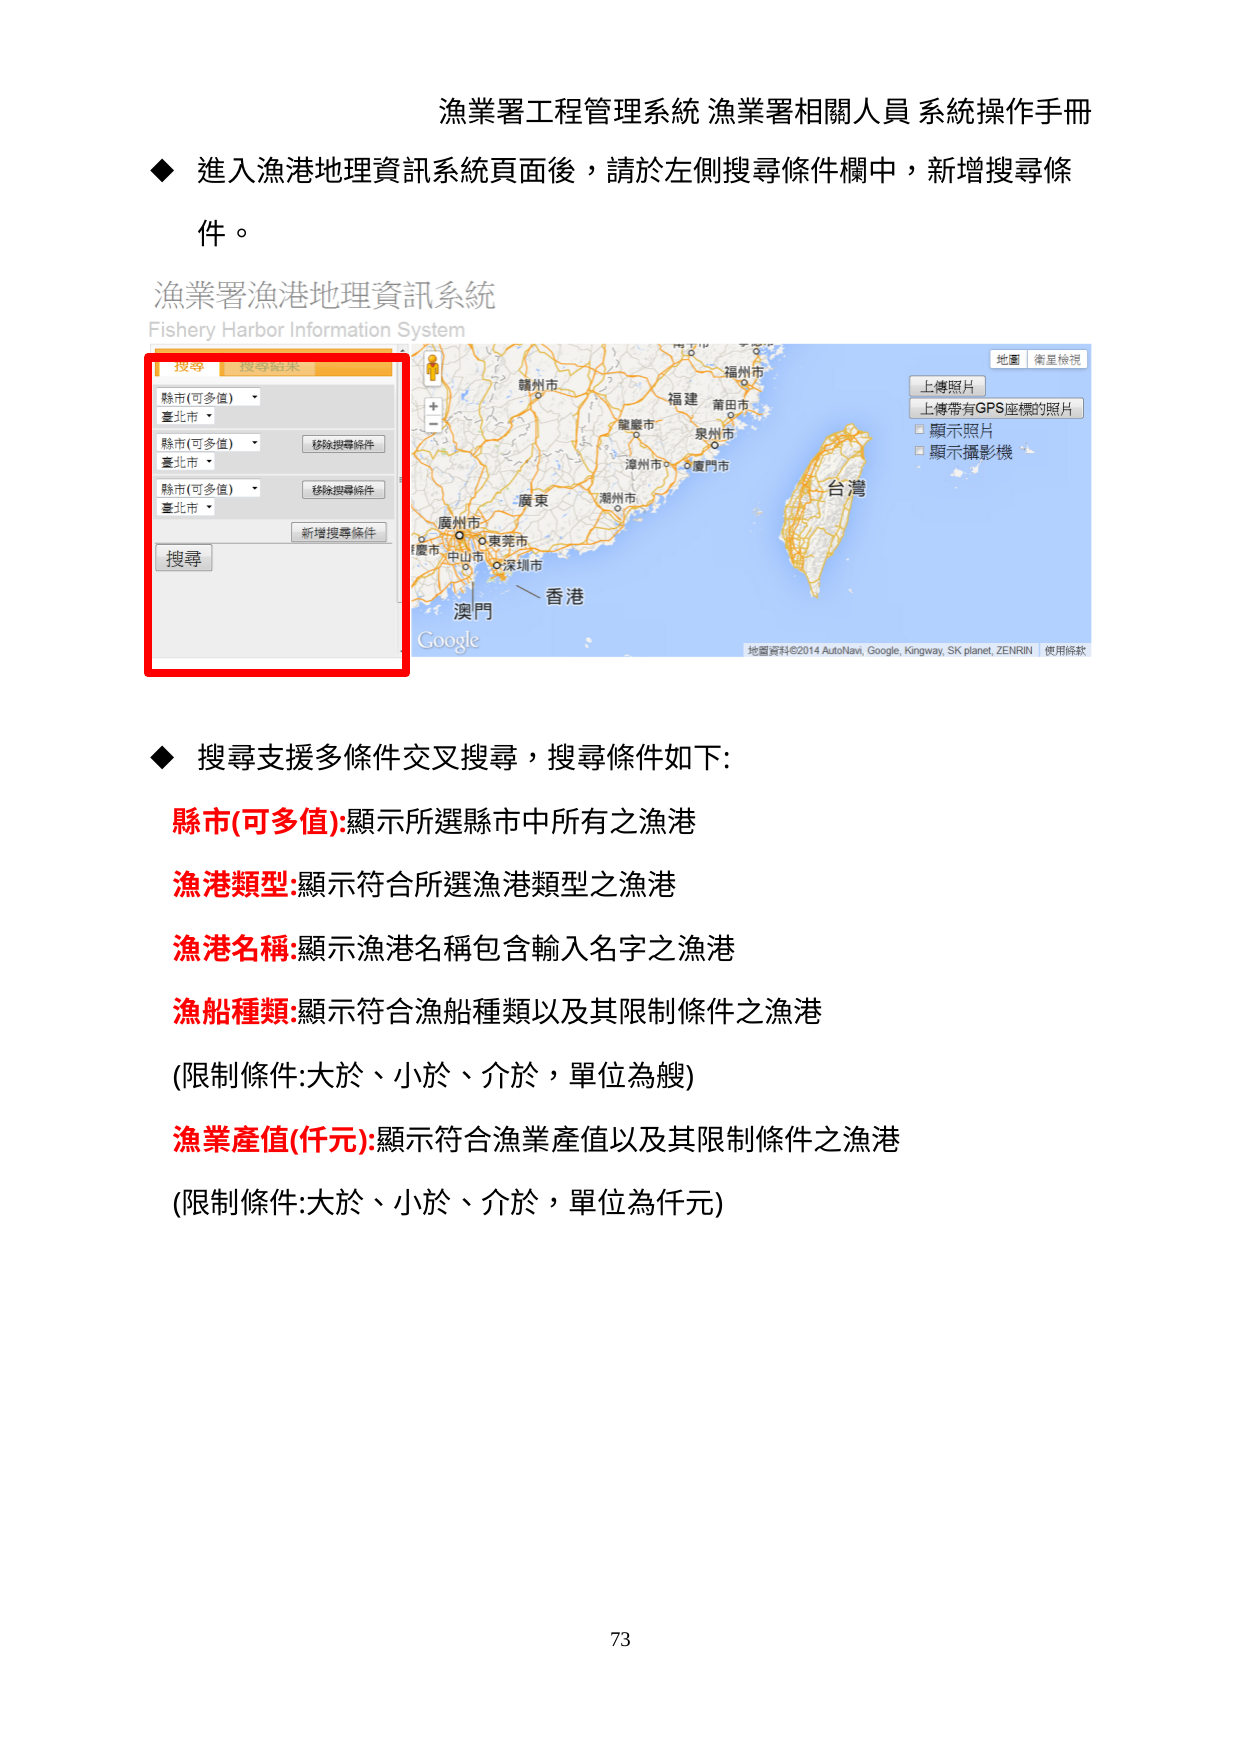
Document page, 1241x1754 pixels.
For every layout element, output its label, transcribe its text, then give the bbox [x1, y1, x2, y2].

list 進入漁港地理資訊系統頁面後，請於左側搜尋條件欄中，新增搜尋條件。 [148, 147, 1092, 253]
text 漁業產值(仟元):顯示符合漁業產值以及其限制條件之漁港 [173, 1116, 1092, 1158]
picture [148, 274, 1092, 661]
text 漁港類型:顯示符合所選漁港類型之漁港 [173, 862, 1092, 904]
text (限制條件:大於、小於、介於，單位為仟元) [173, 1180, 1092, 1222]
text (限制條件:大於、小於、介於，單位為艘) [173, 1053, 1092, 1095]
text 縣市(可多值):顯示所選縣市中所有之漁港 [173, 798, 1092, 841]
text 漁船種類:顯示符合漁船種類以及其限制條件之漁港 [173, 989, 1092, 1031]
picture [152, 362, 402, 661]
list 搜尋支援多條件交叉搜尋，搜尋條件如下: [148, 735, 1092, 777]
text 漁港名稱:顯示漁港名稱包含輸入名字之漁港 [173, 926, 1092, 968]
